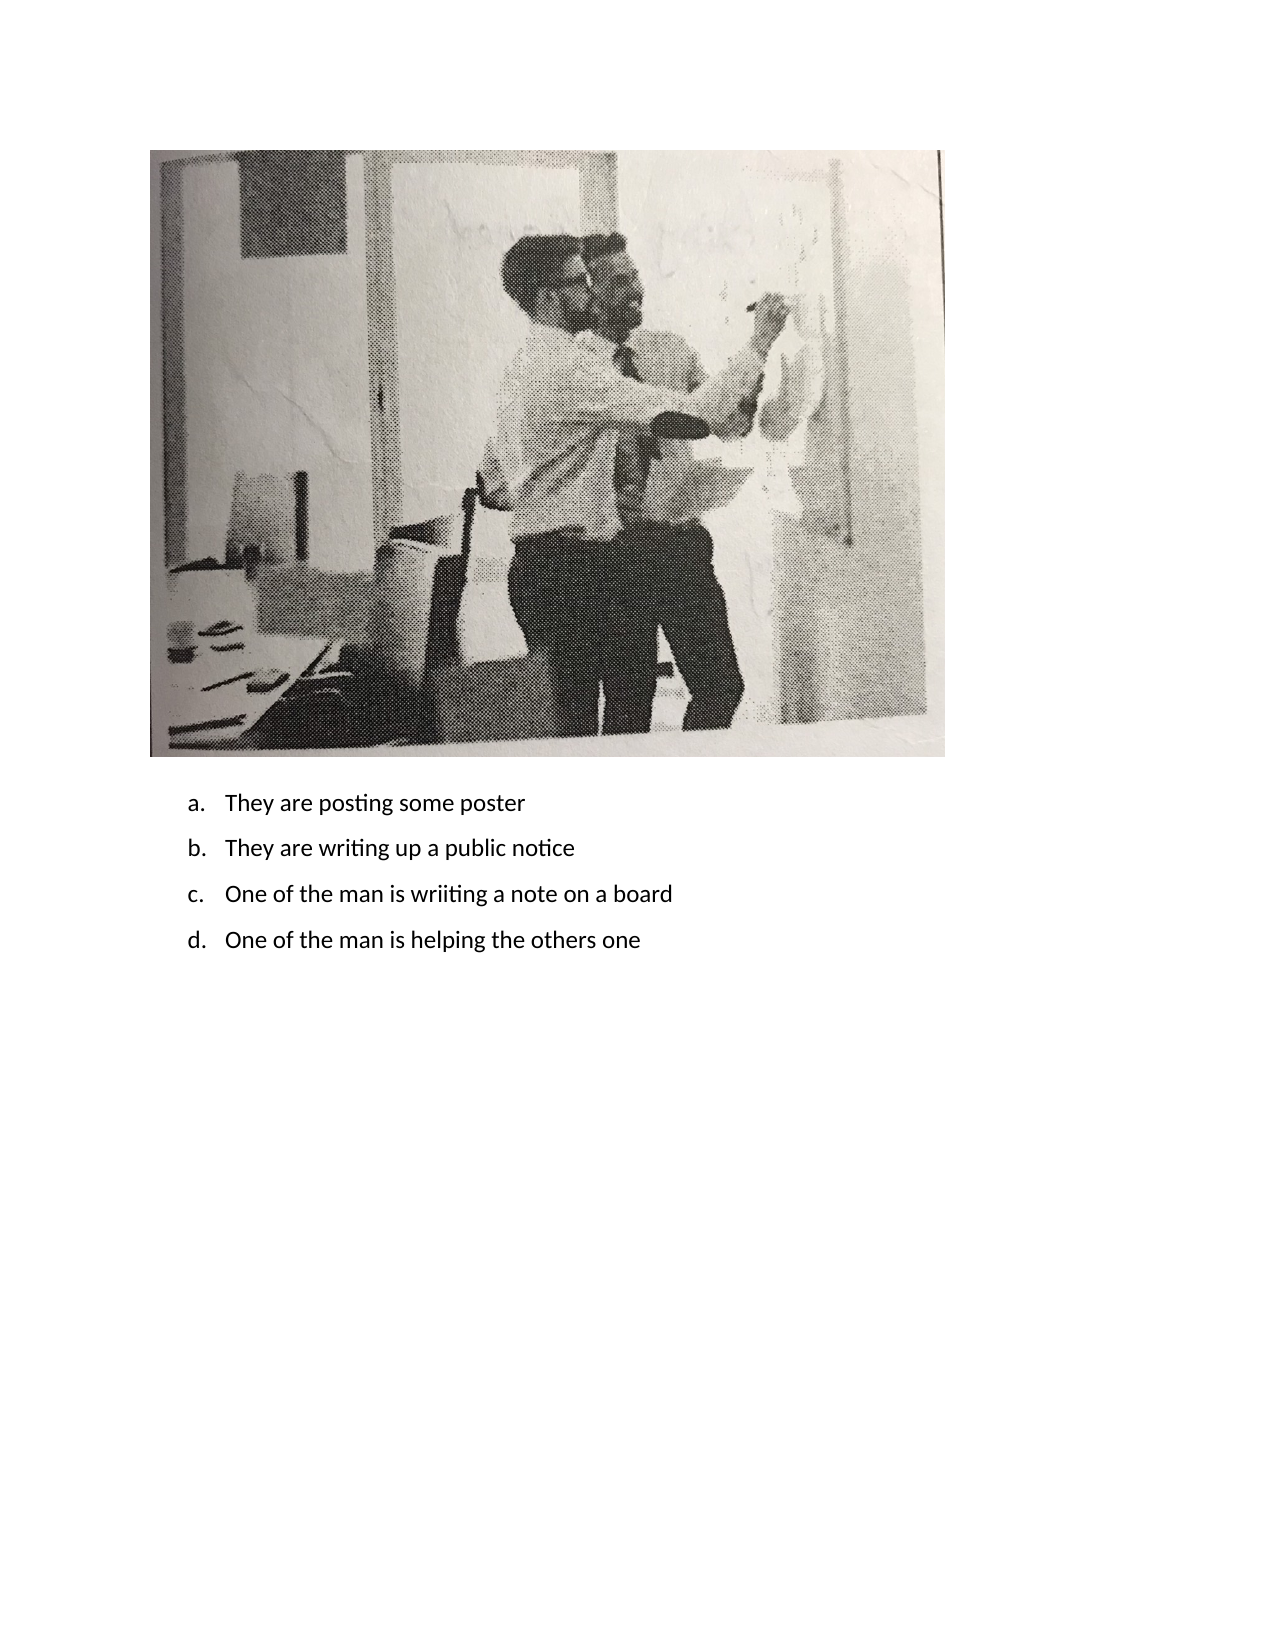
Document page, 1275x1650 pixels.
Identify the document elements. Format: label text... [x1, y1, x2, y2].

list They are writing up a public notice [187, 833, 1125, 863]
picture [150, 150, 945, 757]
list One of the man is helping the others one [187, 924, 1125, 954]
list One of the man is wriiting a note on a board [187, 878, 1125, 909]
list They are posting some poster [187, 787, 1125, 817]
